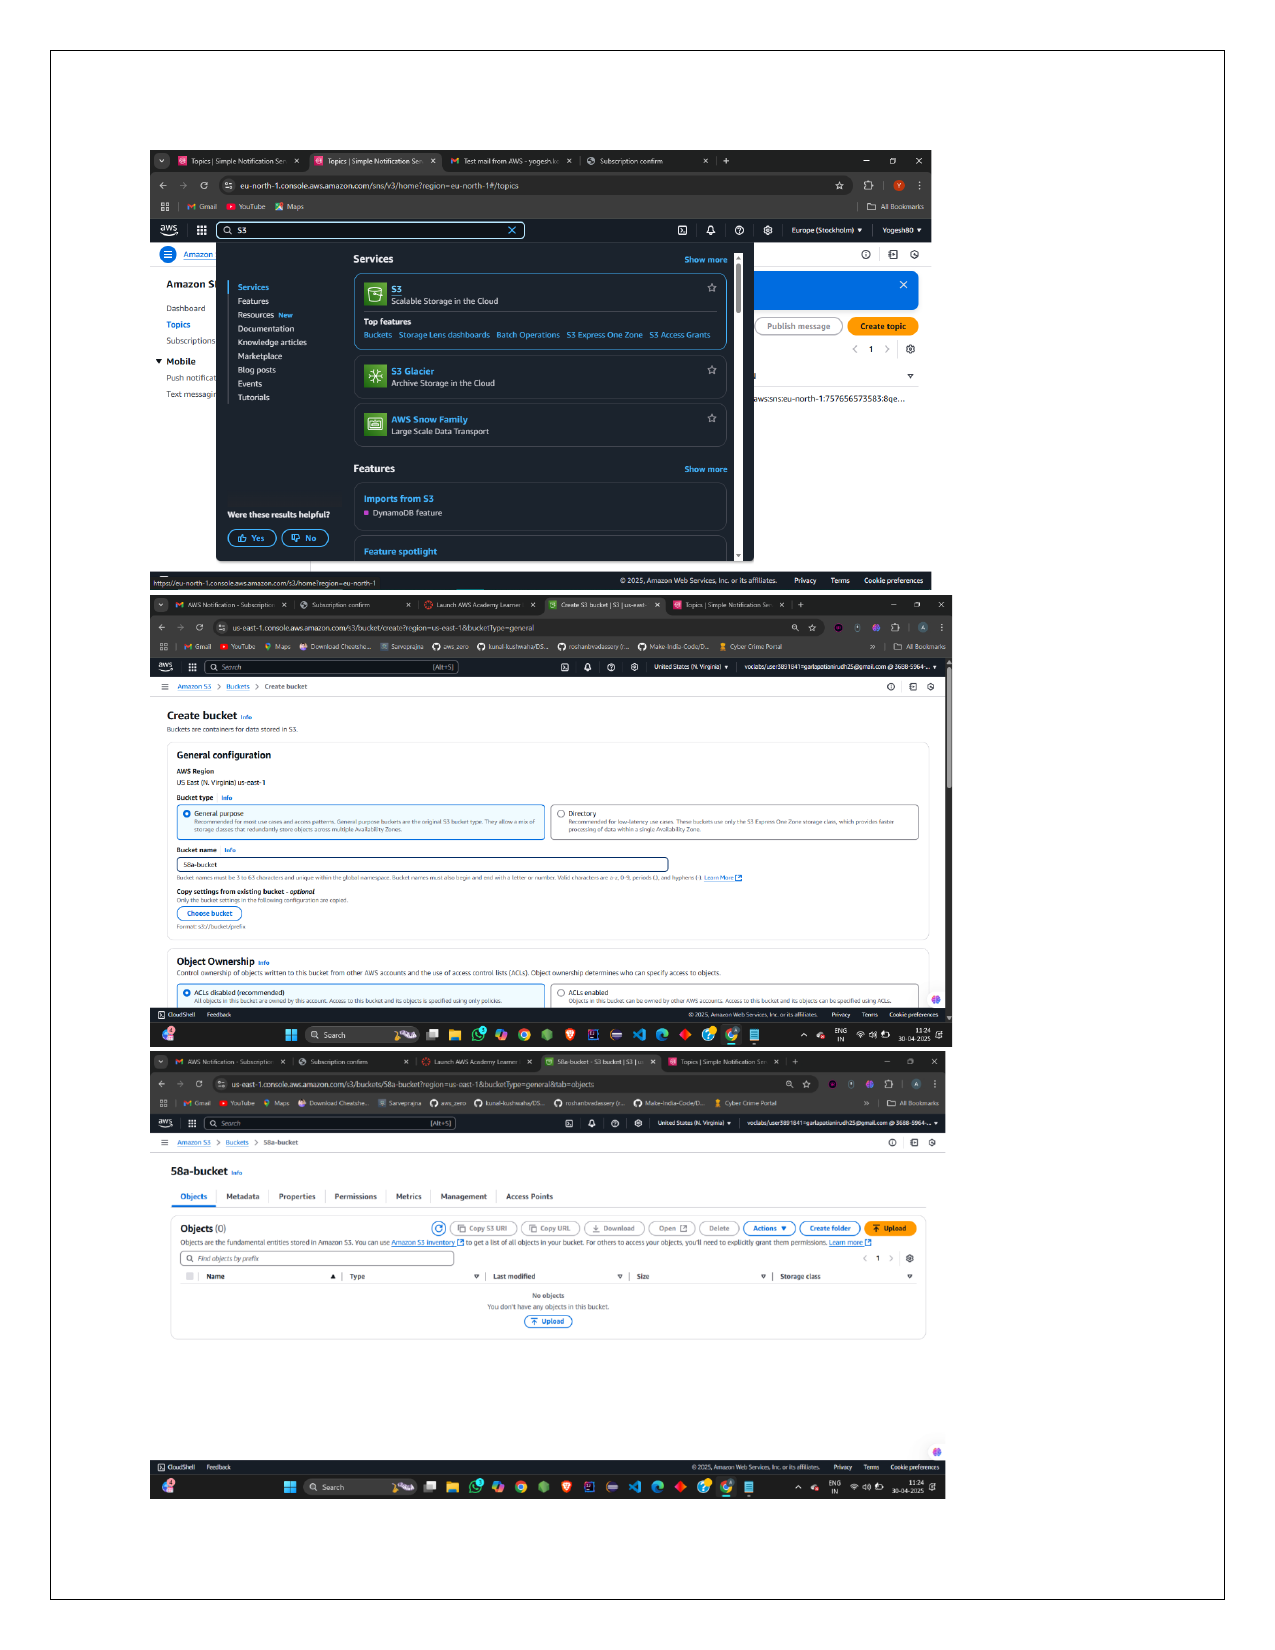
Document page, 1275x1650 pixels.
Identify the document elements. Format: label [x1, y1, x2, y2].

picture [150, 150, 932, 590]
picture [150, 595, 953, 1047]
picture [150, 1051, 946, 1499]
